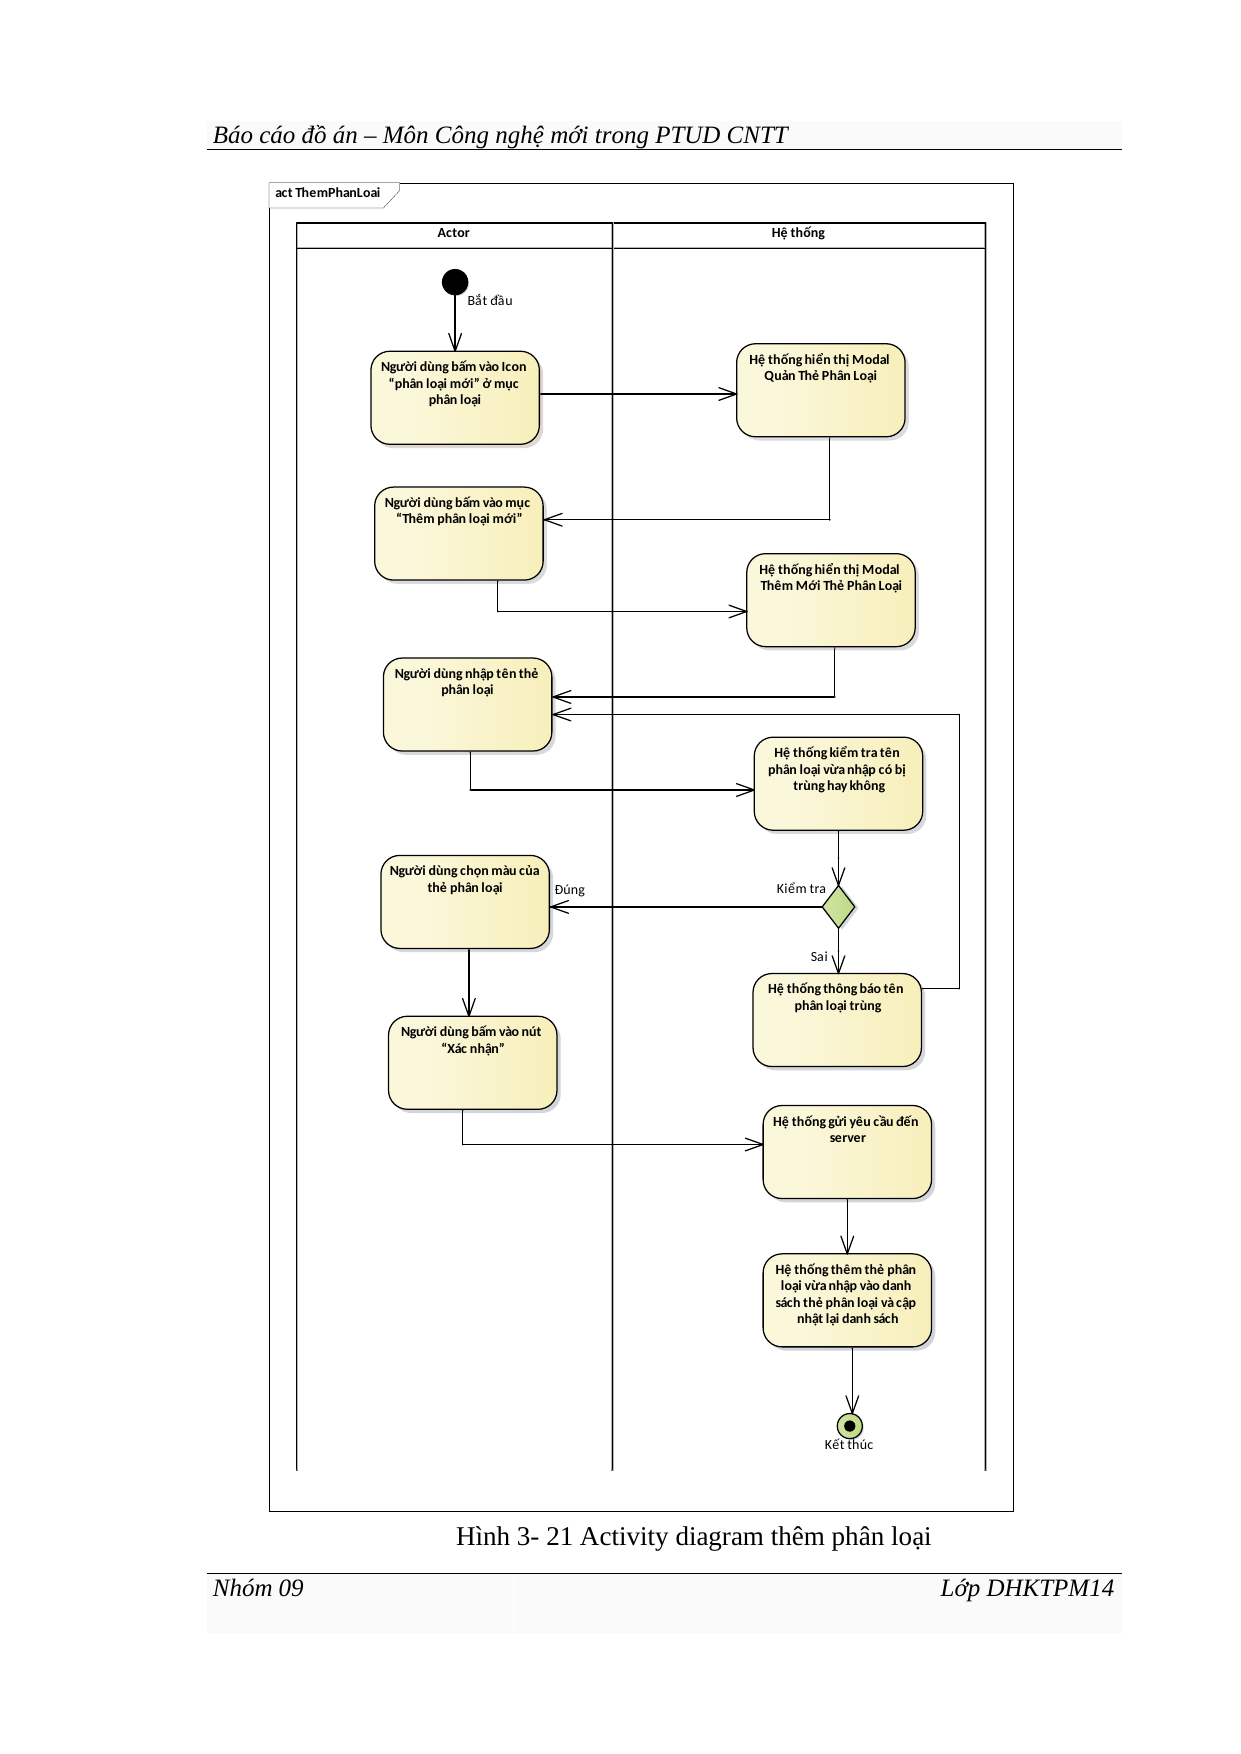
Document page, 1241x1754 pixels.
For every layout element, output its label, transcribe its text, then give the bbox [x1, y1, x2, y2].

text Hình 3- 21 Activity diagram thêm phân loại [207, 1520, 1122, 1551]
